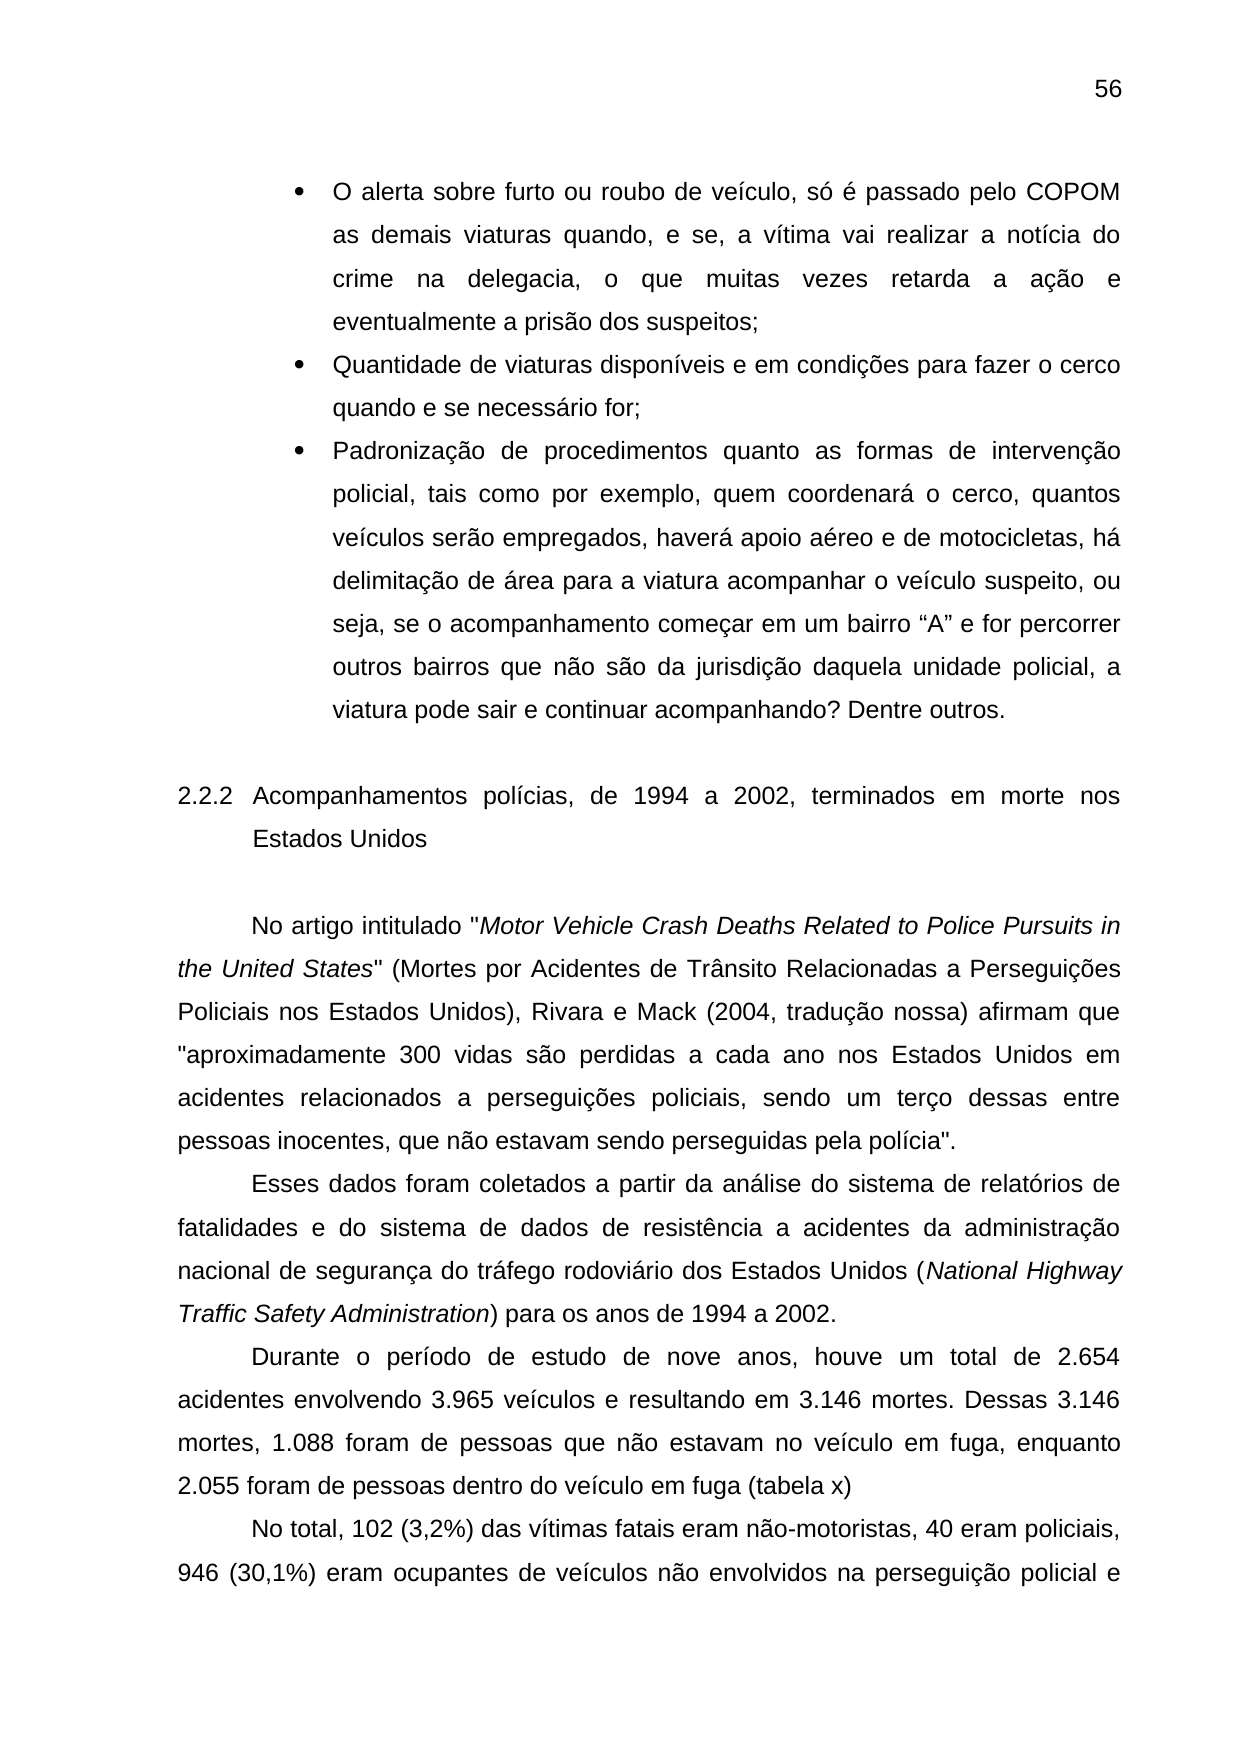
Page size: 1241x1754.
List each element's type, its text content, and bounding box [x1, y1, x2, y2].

list Padronização de procedimentos quanto as formas de intervenção policial, tais como por exemplo, quem coordenará o cerco, quantos veículos serão empregados, haverá apoio aéreo e de motocicletas, há delimitação de área para a viatura acompanhar o veículo suspeito, ou seja, se o acompanhamento começar em um bairro “A” e for percorrer outros bairros que não são da jurisdição daquela unidade policial, a viatura pode sair e continuar acompanhando? Dentre outros. [295, 436, 1122, 724]
text No artigo intitulado "Motor Vehicle Crash Deaths Related to Police Pursuits in the United States" (Mortes por Acidentes de Trânsito Relacionadas a Perseguições Policiais nos Estados Unidos), Rivara e Mack (2004, tradução nossa) afirmam que "aproximadamente 300 vidas são perdidas a cada ano nos Estados Unidos em acidentes relacionados a perseguições policiais, sendo um terço dessas entre pessoas inocentes, que não estavam sendo perseguidas pela polícia". [177, 911, 1122, 1155]
subtitle Acompanhamentos polícias, de 1994 a 2002, terminados em morte nos Estados Unidos [177, 781, 1122, 853]
text Esses dados foram coletados a partir da análise do sistema de relatórios de fatalidades e do sistema de dados de resistência a acidentes da administração nacional de segurança do tráfego rodoviário dos Estados Unidos (National Highway Traffic Safety Administration) para os anos de 1994 a 2002. [177, 1169, 1122, 1327]
list Quantidade de viaturas disponíveis e em condições para fazer o cerco quando e se necessário for; [295, 350, 1122, 422]
list O alerta sobre furto ou roubo de veículo, só é passado pelo COPOM as demais viaturas quando, e se, a vítima vai realizar a notícia do crime na delegacia, o que muitas vezes retarda a ação e eventualmente a prisão dos suspeitos; [295, 177, 1122, 335]
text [177, 1514, 1122, 1586]
text Durante o período de estudo de nove anos, houve um total de 2.654 acidentes envolvendo 3.965 veículos e resultando em 3.146 mortes. Dessas 3.146 mortes, 1.088 foram de pessoas que não estavam no veículo em fuga, enquanto 2.055 foram de pessoas dentro do veículo em fuga (tabela x) [177, 1342, 1122, 1500]
